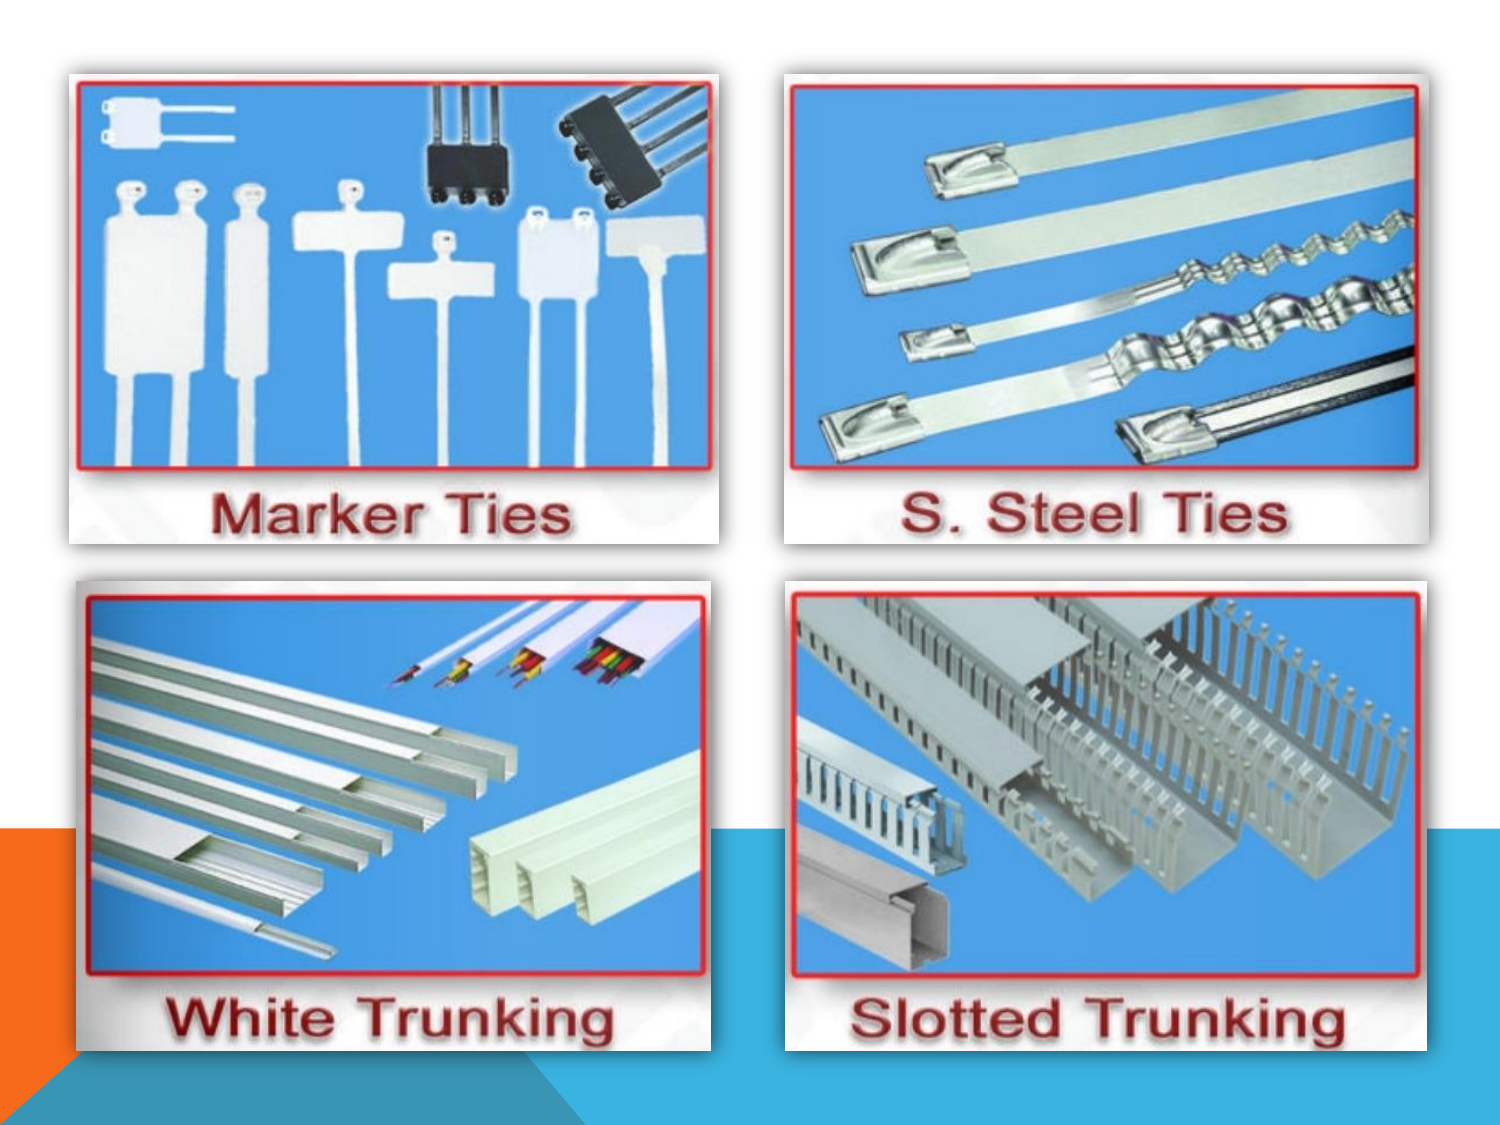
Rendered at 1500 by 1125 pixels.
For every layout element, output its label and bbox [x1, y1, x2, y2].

picture [43, 48, 746, 1082]
picture [754, 48, 1459, 1082]
